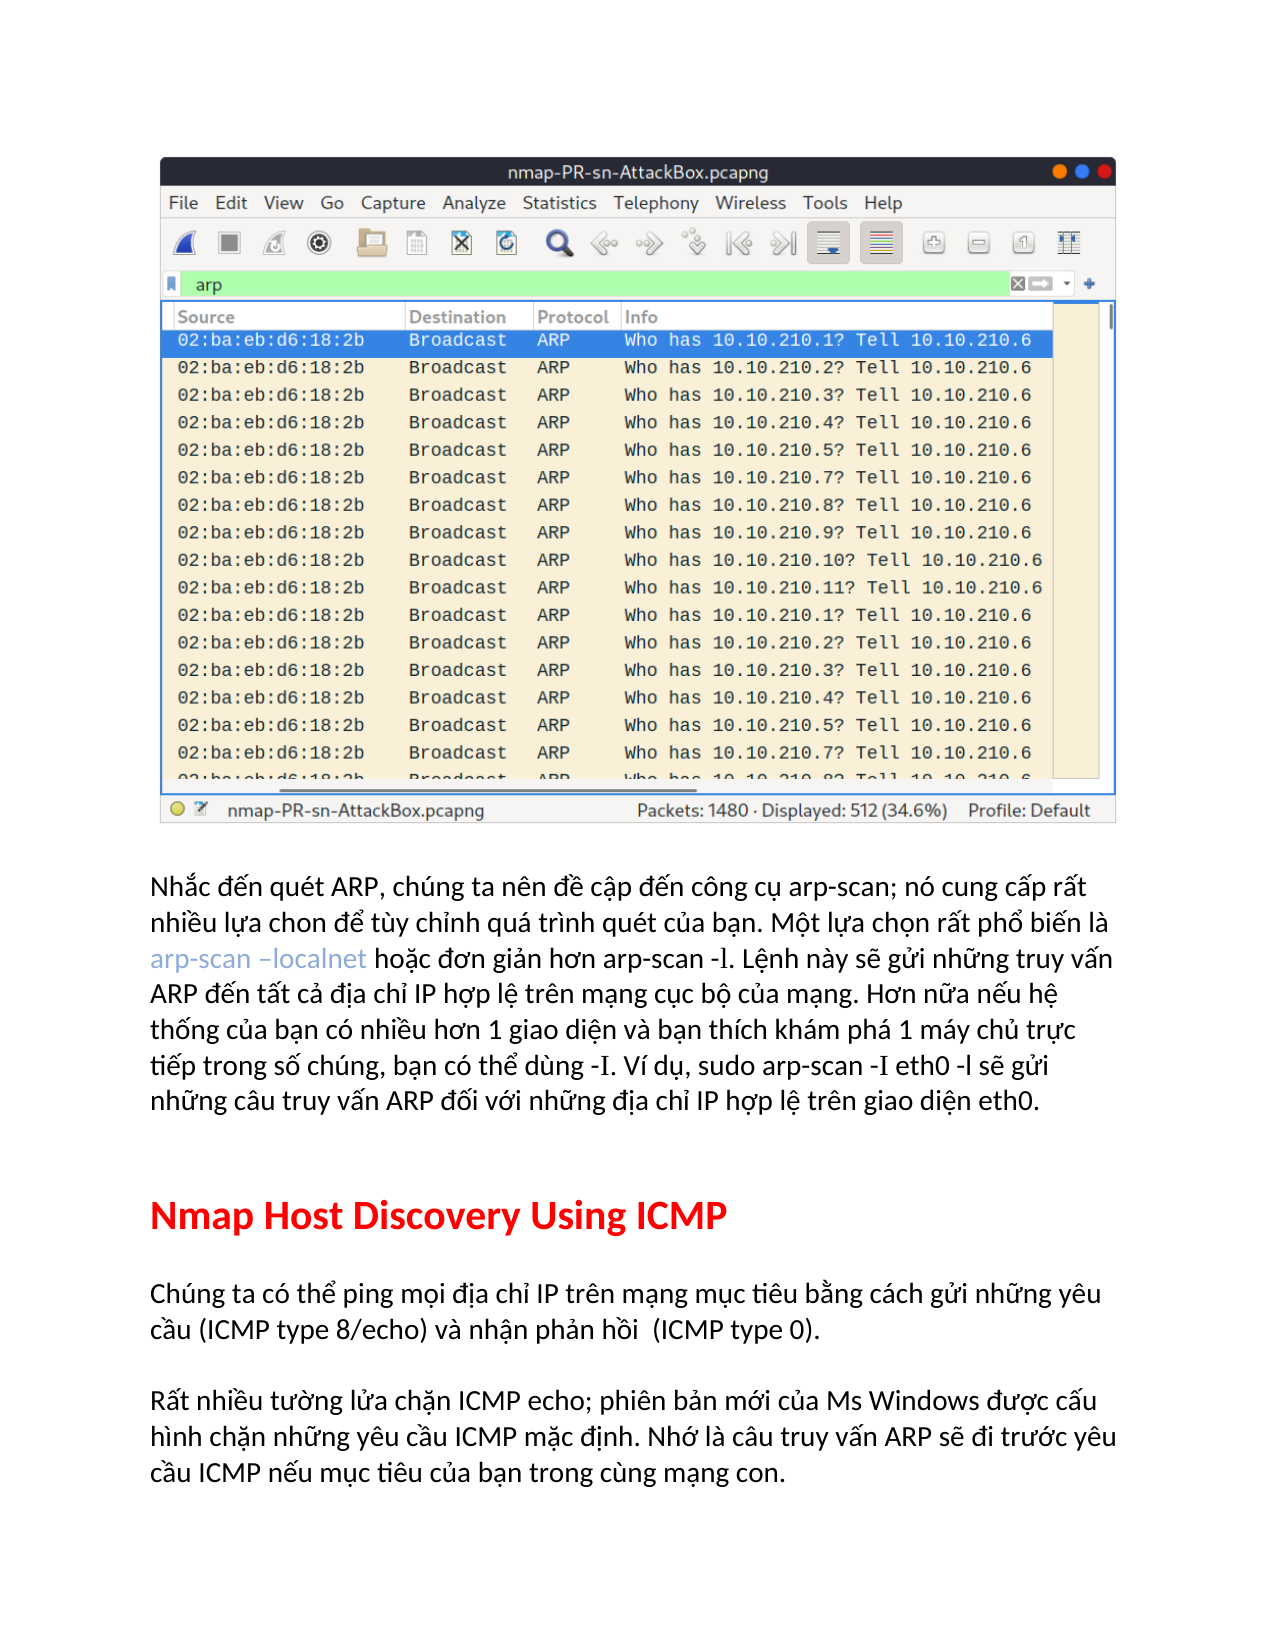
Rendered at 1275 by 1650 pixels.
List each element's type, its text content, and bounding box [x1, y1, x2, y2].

text Rất nhiều tường lửa chặn ICMP echo; phiên bản mới của Ms Windows được cấu hình chặn những yêu cầu ICMP mặc định. Nhớ là câu truy vấn ARP sẽ đi trước yêu cầu ICMP nếu mục tiêu của bạn trong cùng mạng con. [150, 1382, 1125, 1489]
text Nhắc đến quét ARP, chúng ta nên đề cập đến công cụ arp-scan; nó cung cấp rất nhiều lựa chon để tùy chỉnh quá trình quét của bạn. Một lựa chọn rất phổ biến là arp-scan –localnet hoặc đơn giản hơn arp-scan -l. Lệnh này sẽ gửi những truy vấn ARP đến tất cả địa chỉ IP hợp lệ trên mạng cục bộ của mạng. Hơn nữa nếu hệ thống của bạn có nhiều hơn 1 giao diện và bạn thích khám phá 1 máy chủ trực tiếp trong số chúng, bạn có thể dùng -I. Ví dụ, sudo arp-scan -I eth0 -l sẽ gửi những câu truy vấn ARP đối với những địa chỉ IP hợp lệ trên giao diện eth0. [150, 868, 1125, 1118]
picture [150, 150, 1125, 833]
text Chúng ta có thể ping mọi địa chỉ IP trên mạng mục tiêu bằng cách gửi những yêu cầu (ICMP type 8/echo) và nhận phản hồi (ICMP type 0). [150, 1276, 1125, 1347]
text Nmap Host Discovery Using ICMP [150, 1189, 1125, 1240]
